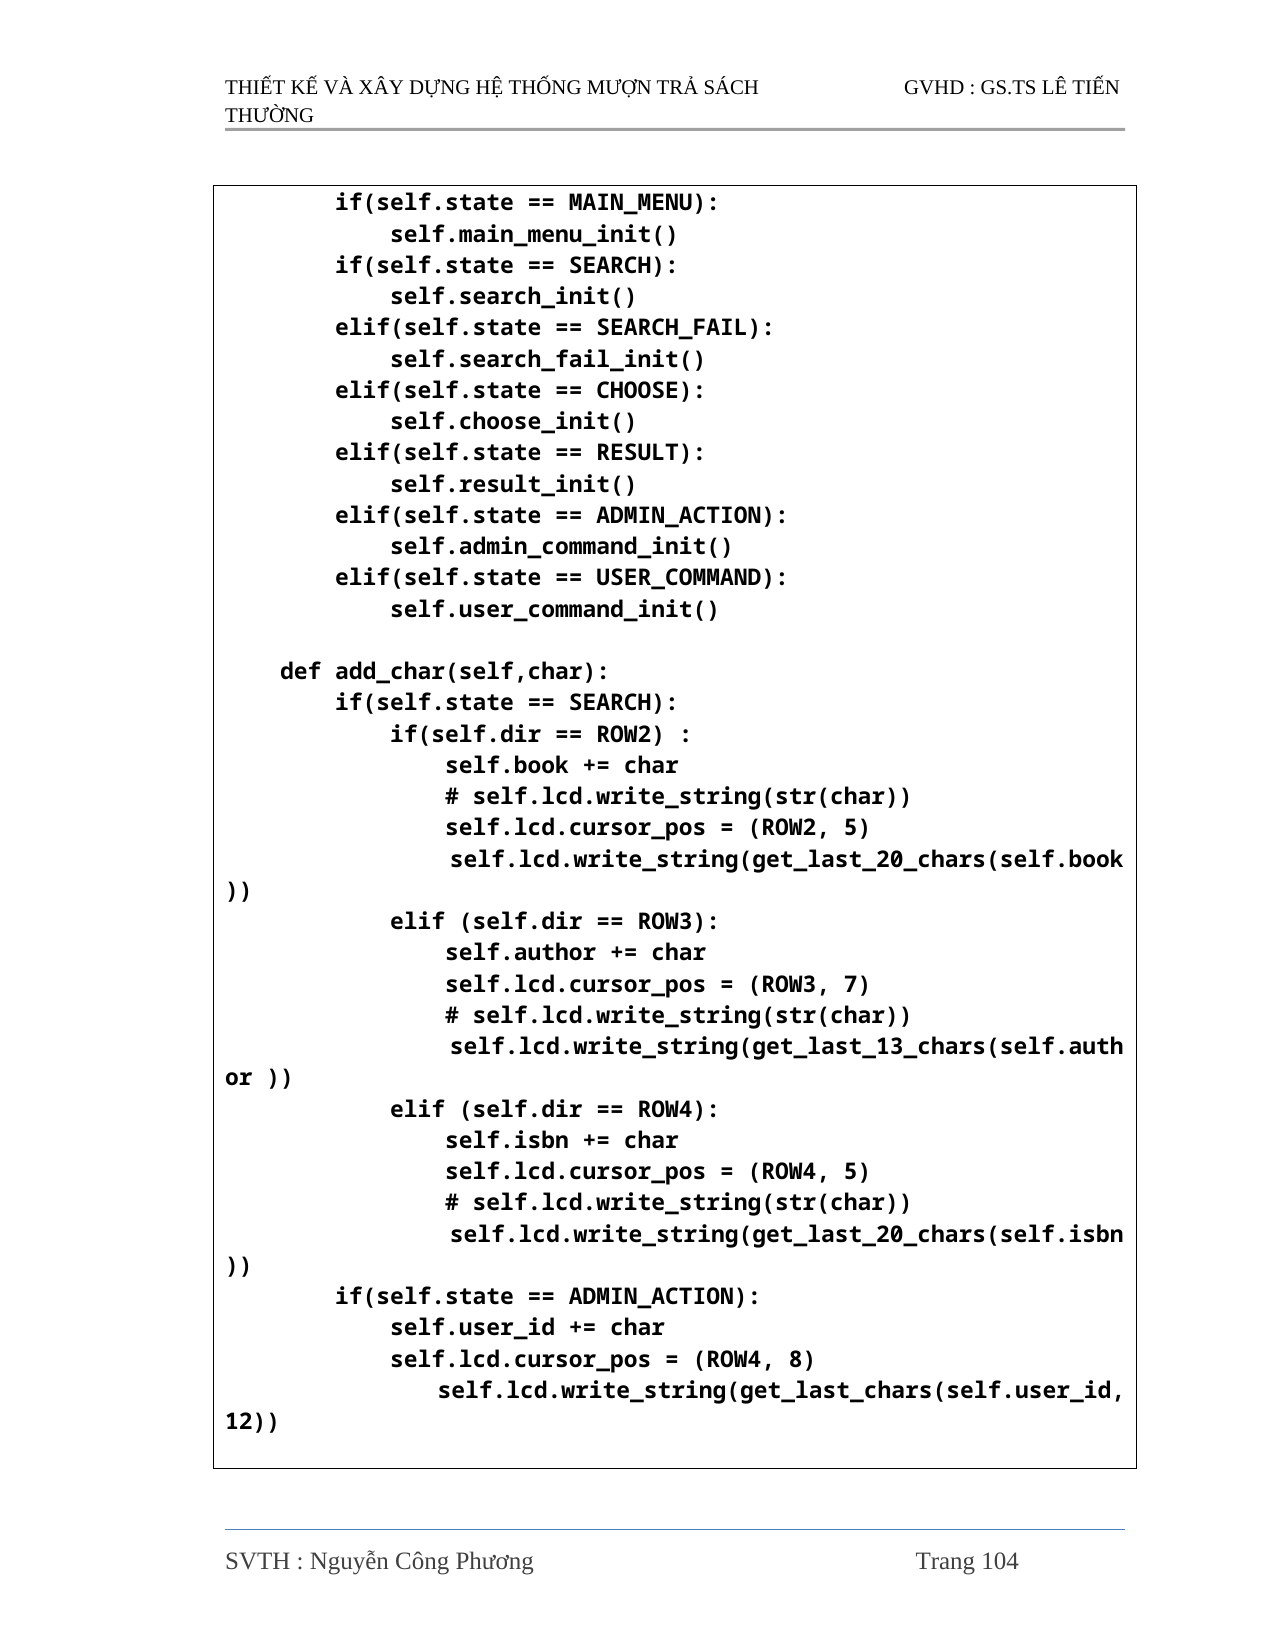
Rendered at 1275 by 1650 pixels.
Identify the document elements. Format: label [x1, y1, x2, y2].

table_header [214, 186, 1136, 1468]
